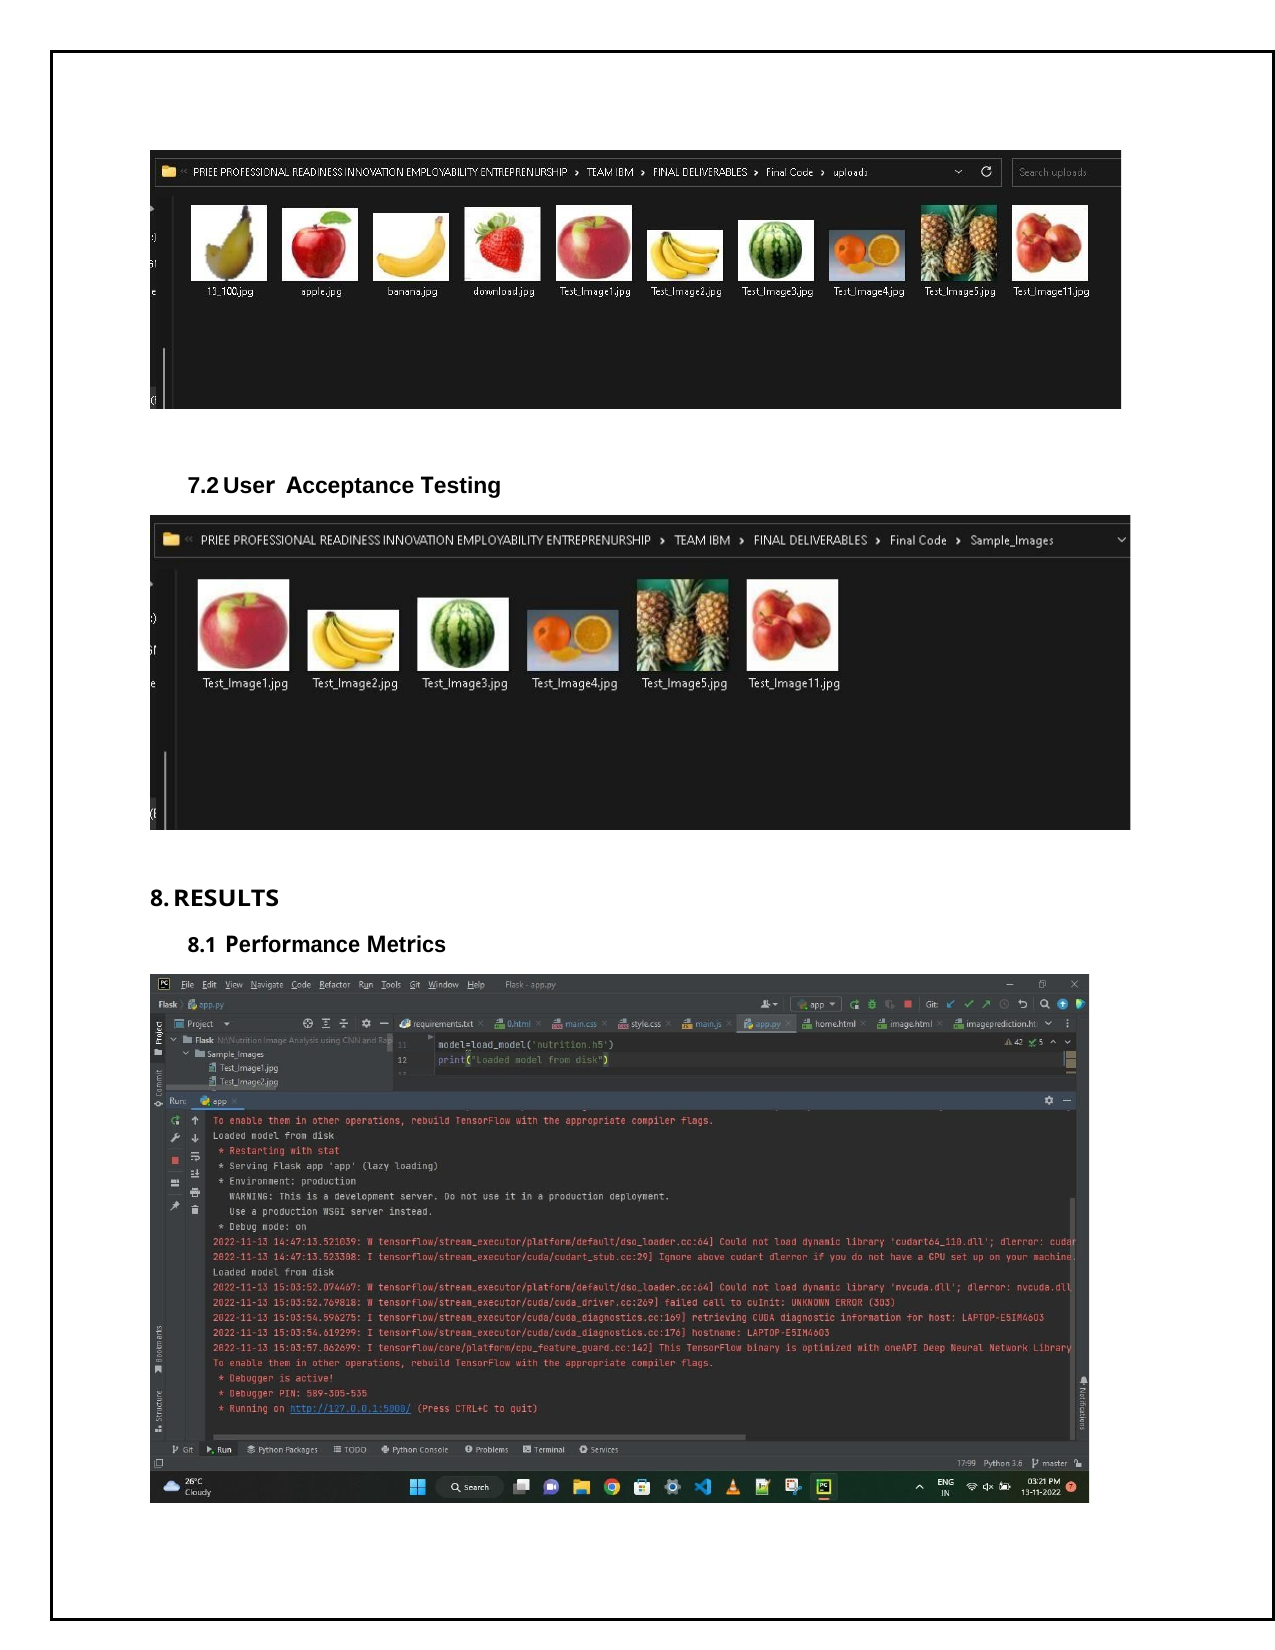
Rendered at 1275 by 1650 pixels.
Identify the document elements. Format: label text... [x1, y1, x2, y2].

picture [150, 515, 1131, 830]
list RESULTS [150, 881, 1272, 913]
picture [150, 974, 1090, 1503]
subtitle User Acceptance Testing [187, 469, 1272, 500]
subtitle Performance Metrics [187, 927, 1272, 959]
picture [150, 150, 1122, 409]
